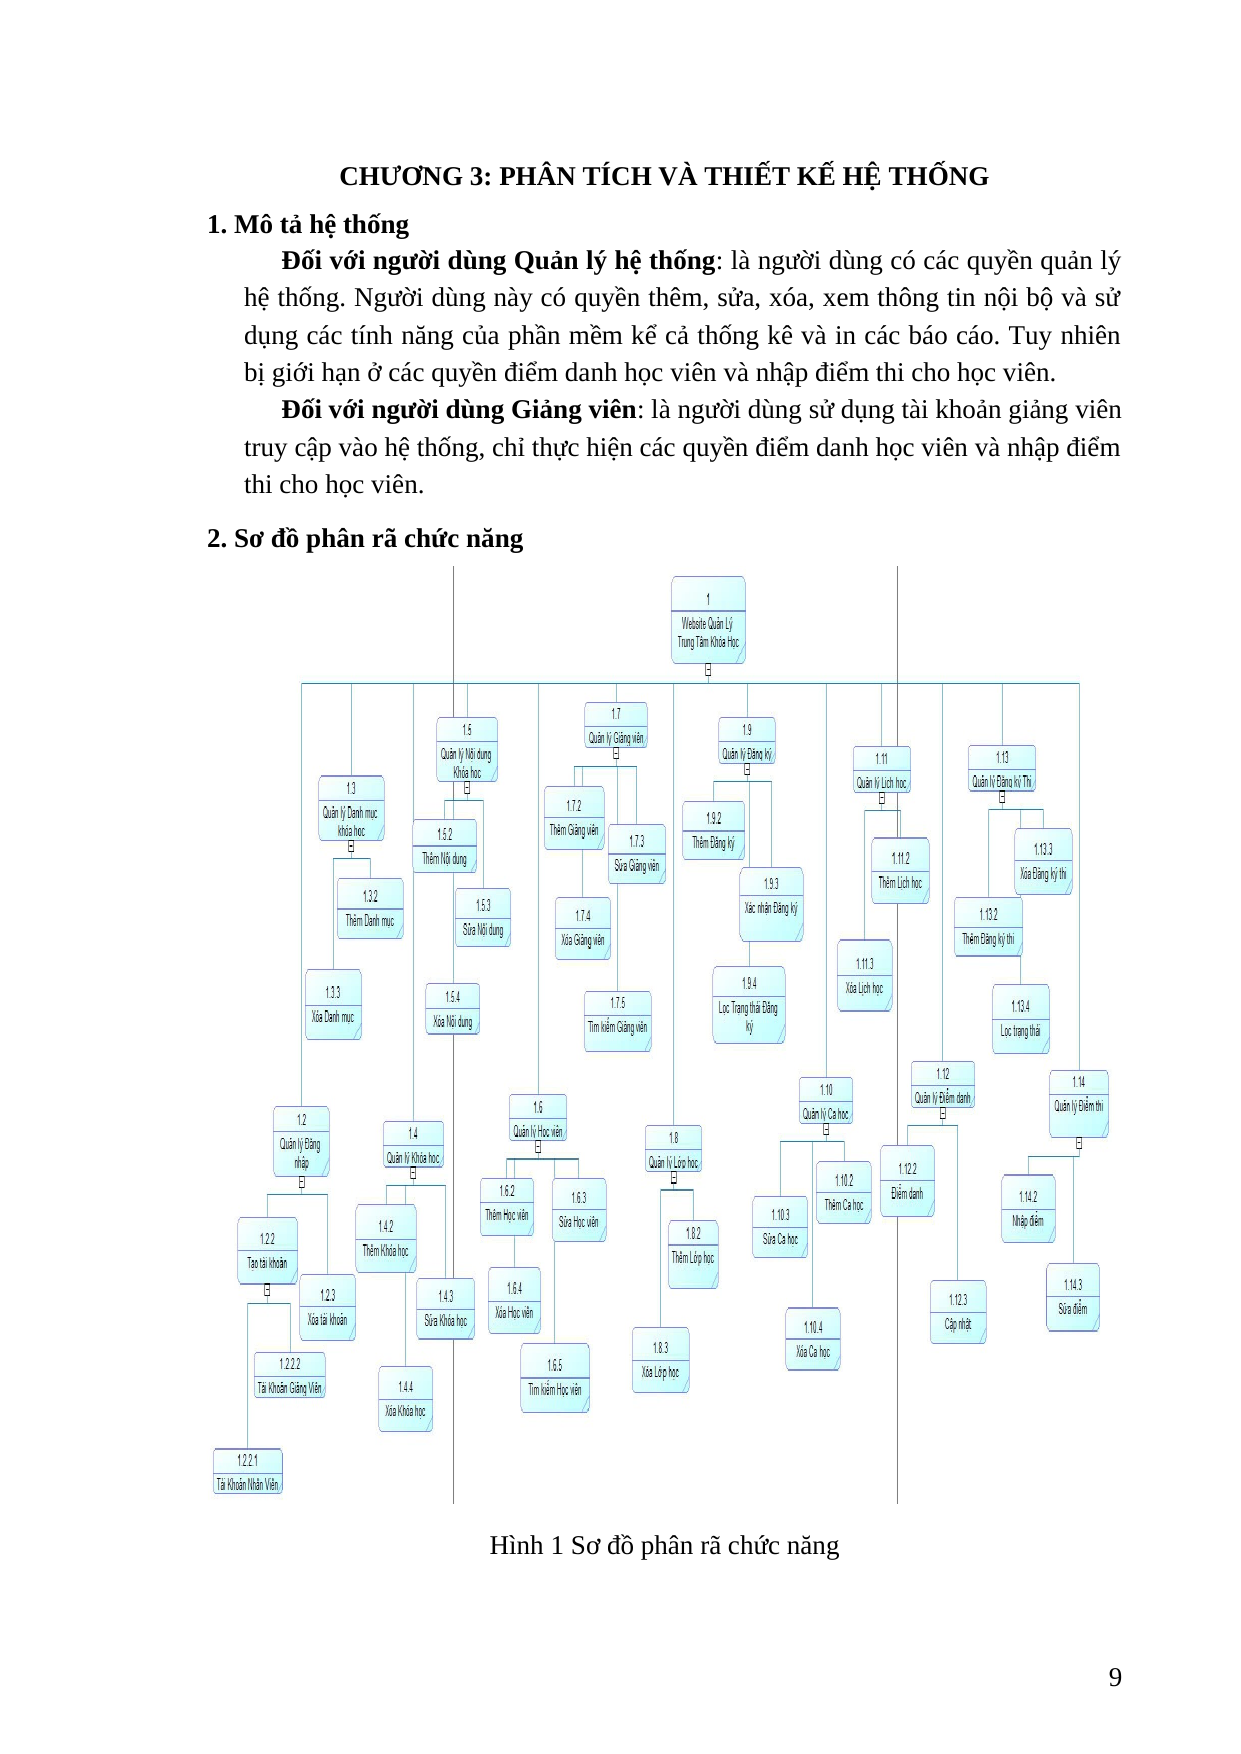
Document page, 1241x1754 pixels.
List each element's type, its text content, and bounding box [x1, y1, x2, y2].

picture [206, 566, 1123, 1504]
text Đối với người dùng Giảng viên: là người dùng sử dụng tài khoản giảng viên truy cập vào hệ thống, chỉ thực hiện các quyền điểm danh học viên và nhập điểm thi cho học viên. [244, 393, 1122, 499]
subtitle CHƯƠNG 3: PHÂN TÍCH VÀ THIẾT KẾ HỆ THỐNG [207, 160, 1122, 191]
subtitle 2. Sơ đồ phân rã chức năng [207, 522, 1122, 553]
subtitle 1. Mô tả hệ thống [207, 208, 1122, 239]
text Đối với người dùng Quản lý hệ thống: là người dùng có các quyền quản lý hệ thống. Người dùng này có quyền thêm, sửa, xóa, xem thông tin nội bộ và sử dụng các tính năng của phần mềm kể cả thống kê và in các báo cáo. Tuy nhiên bị giới hạn ở các quyền điểm danh học viên và nhập điểm thi cho học viên. [244, 244, 1122, 387]
